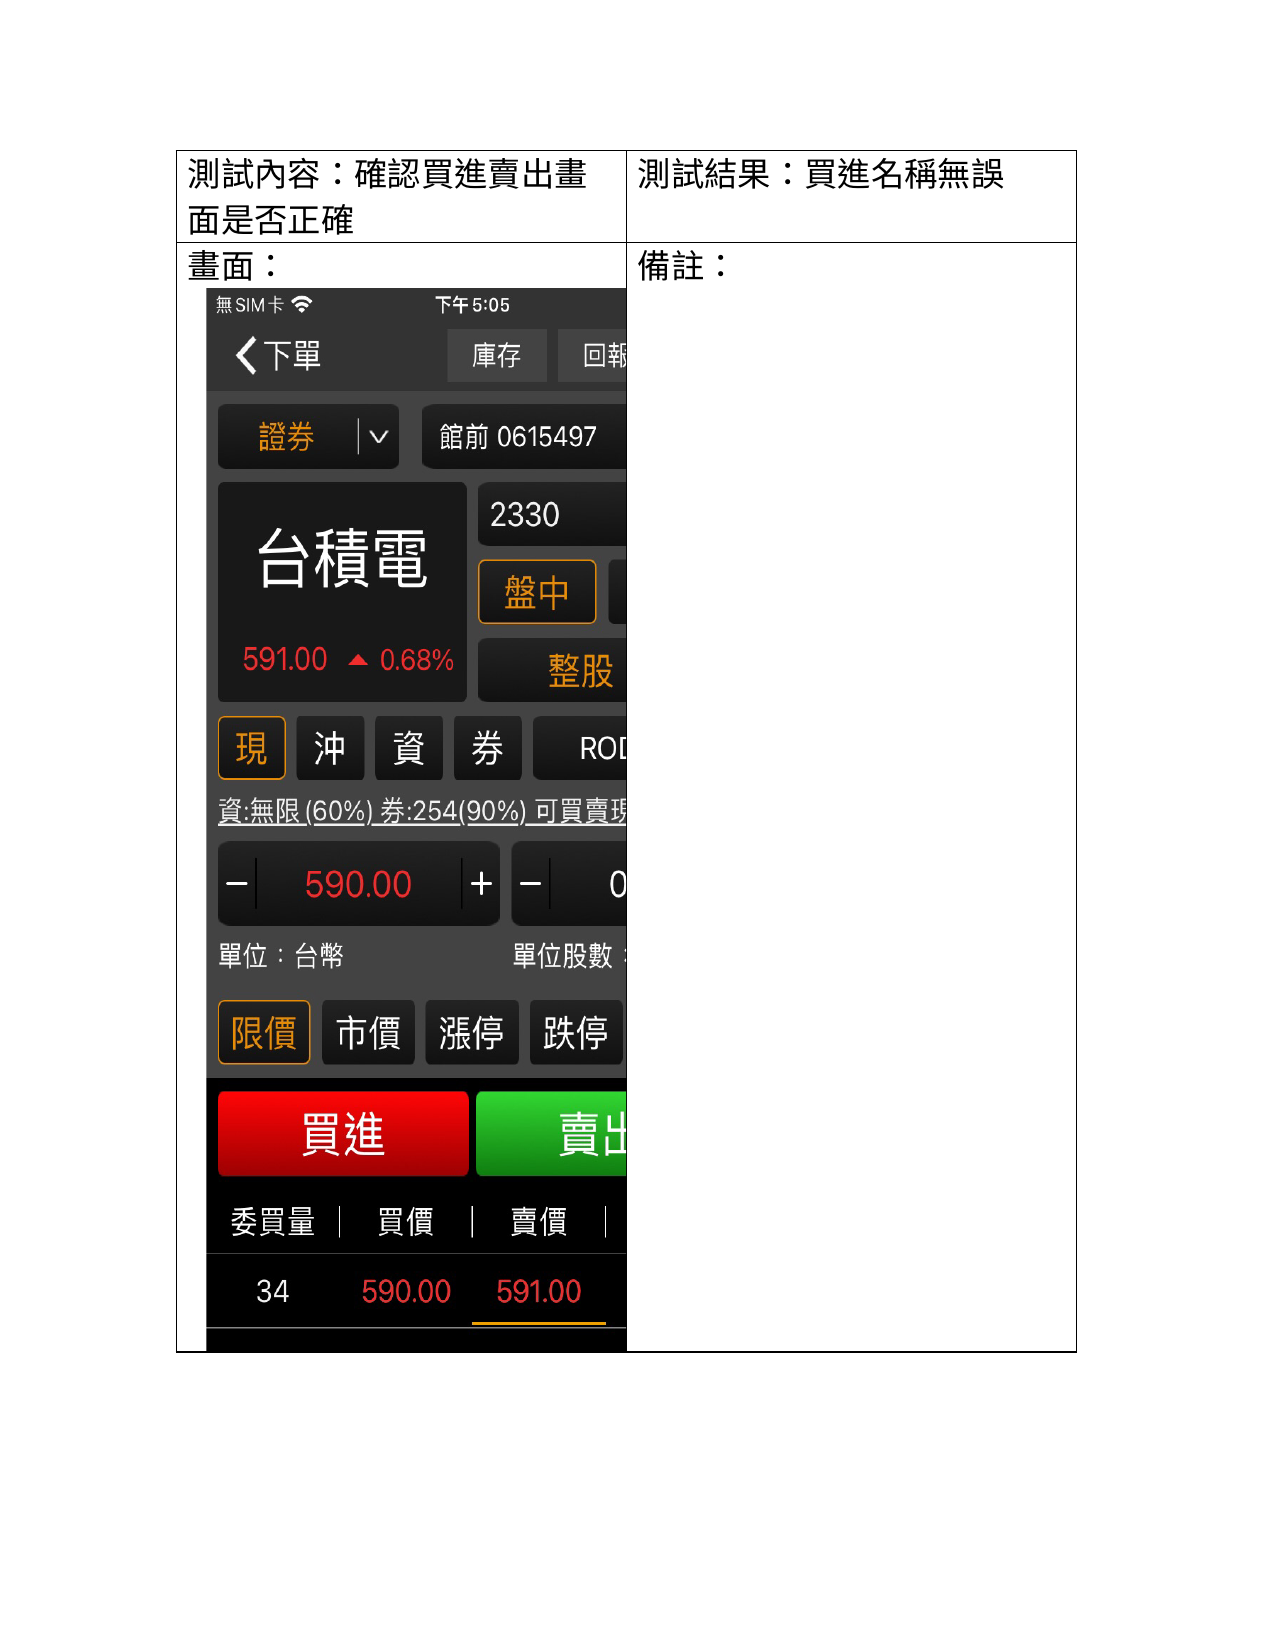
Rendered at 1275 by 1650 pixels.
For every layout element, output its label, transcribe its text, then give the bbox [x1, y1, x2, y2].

table_cell 備註： [627, 243, 1076, 1351]
table_header 測試內容：確認買進賣出畫面是否正確 [177, 151, 626, 242]
table_cell 畫面： [177, 243, 626, 1351]
picture [206, 288, 627, 1352]
table_header 測試結果：買進名稱無誤 [627, 151, 1076, 242]
